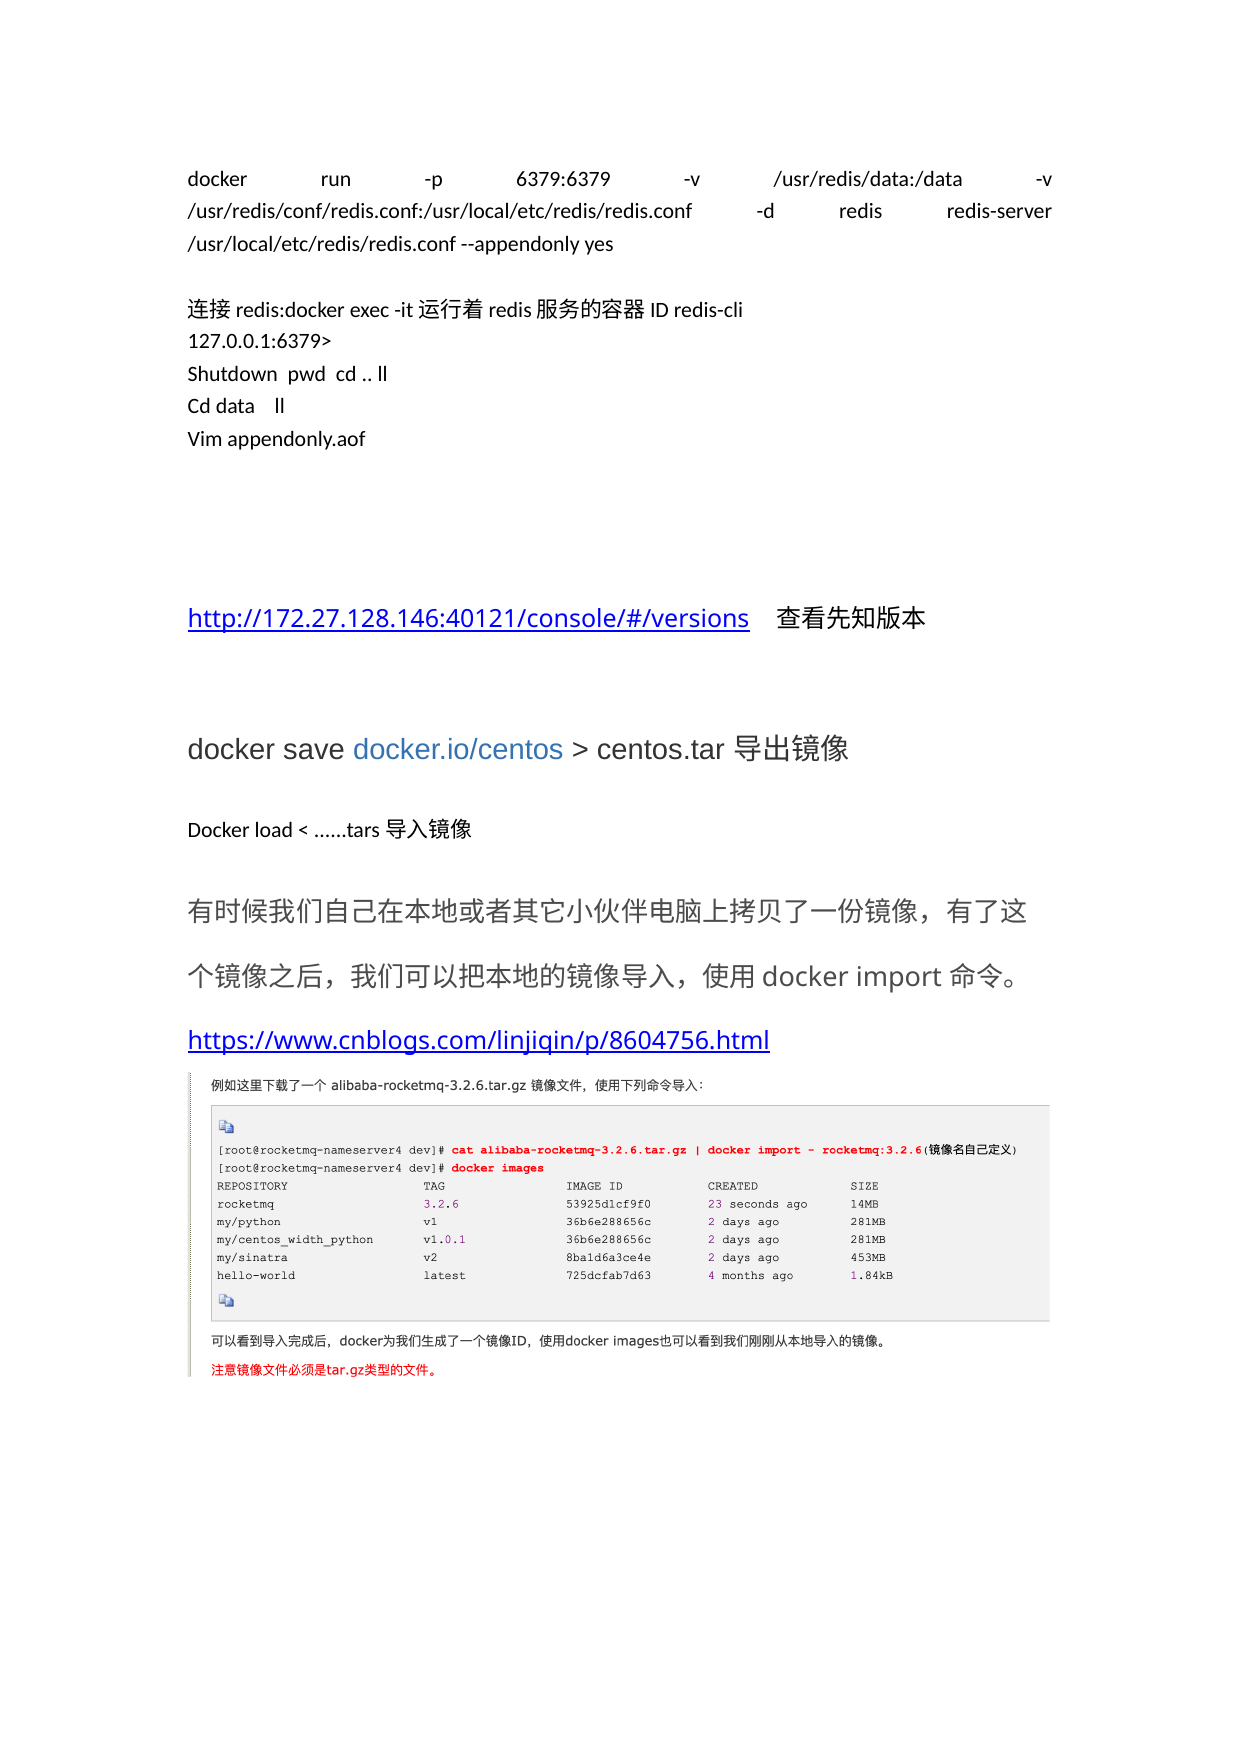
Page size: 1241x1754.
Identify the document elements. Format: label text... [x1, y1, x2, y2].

list Shutdown pwd cd .. ll [187, 357, 1053, 389]
text http://172.27.128.146:40121/console/#/versions 查看先知版本 [187, 584, 1053, 649]
list docker run -p 6379:6379 -v /usr/redis/data:/data -v /usr/redis/conf/redis.conf:/usr/local/etc/redis/redis.conf -d redis redis-server /usr/local/etc/redis/redis.conf --appendonly yes [187, 162, 1053, 259]
text docker save docker.io/centos > centos.tar 导出镜像 [187, 714, 1053, 779]
list 127.0.0.1:6379> [187, 324, 1053, 357]
picture [187, 1072, 1050, 1377]
text https://www.cnblogs.com/linjiqin/p/8604756.html [187, 1007, 1053, 1072]
list 连接redis:docker exec -it 运行着redis服务的容器ID redis-cli [187, 292, 1053, 324]
list Cd data ll [187, 389, 1053, 422]
text 有时候我们自己在本地或者其它小伙伴电脑上拷贝了一份镜像，有了这个镜像之后，我们可以把本地的镜像导入，使用docker import 命令。 [187, 877, 1053, 1007]
list Vim appendonly.aof [187, 422, 1053, 454]
list Docker load < ......tars 导入镜像 [187, 812, 1053, 844]
